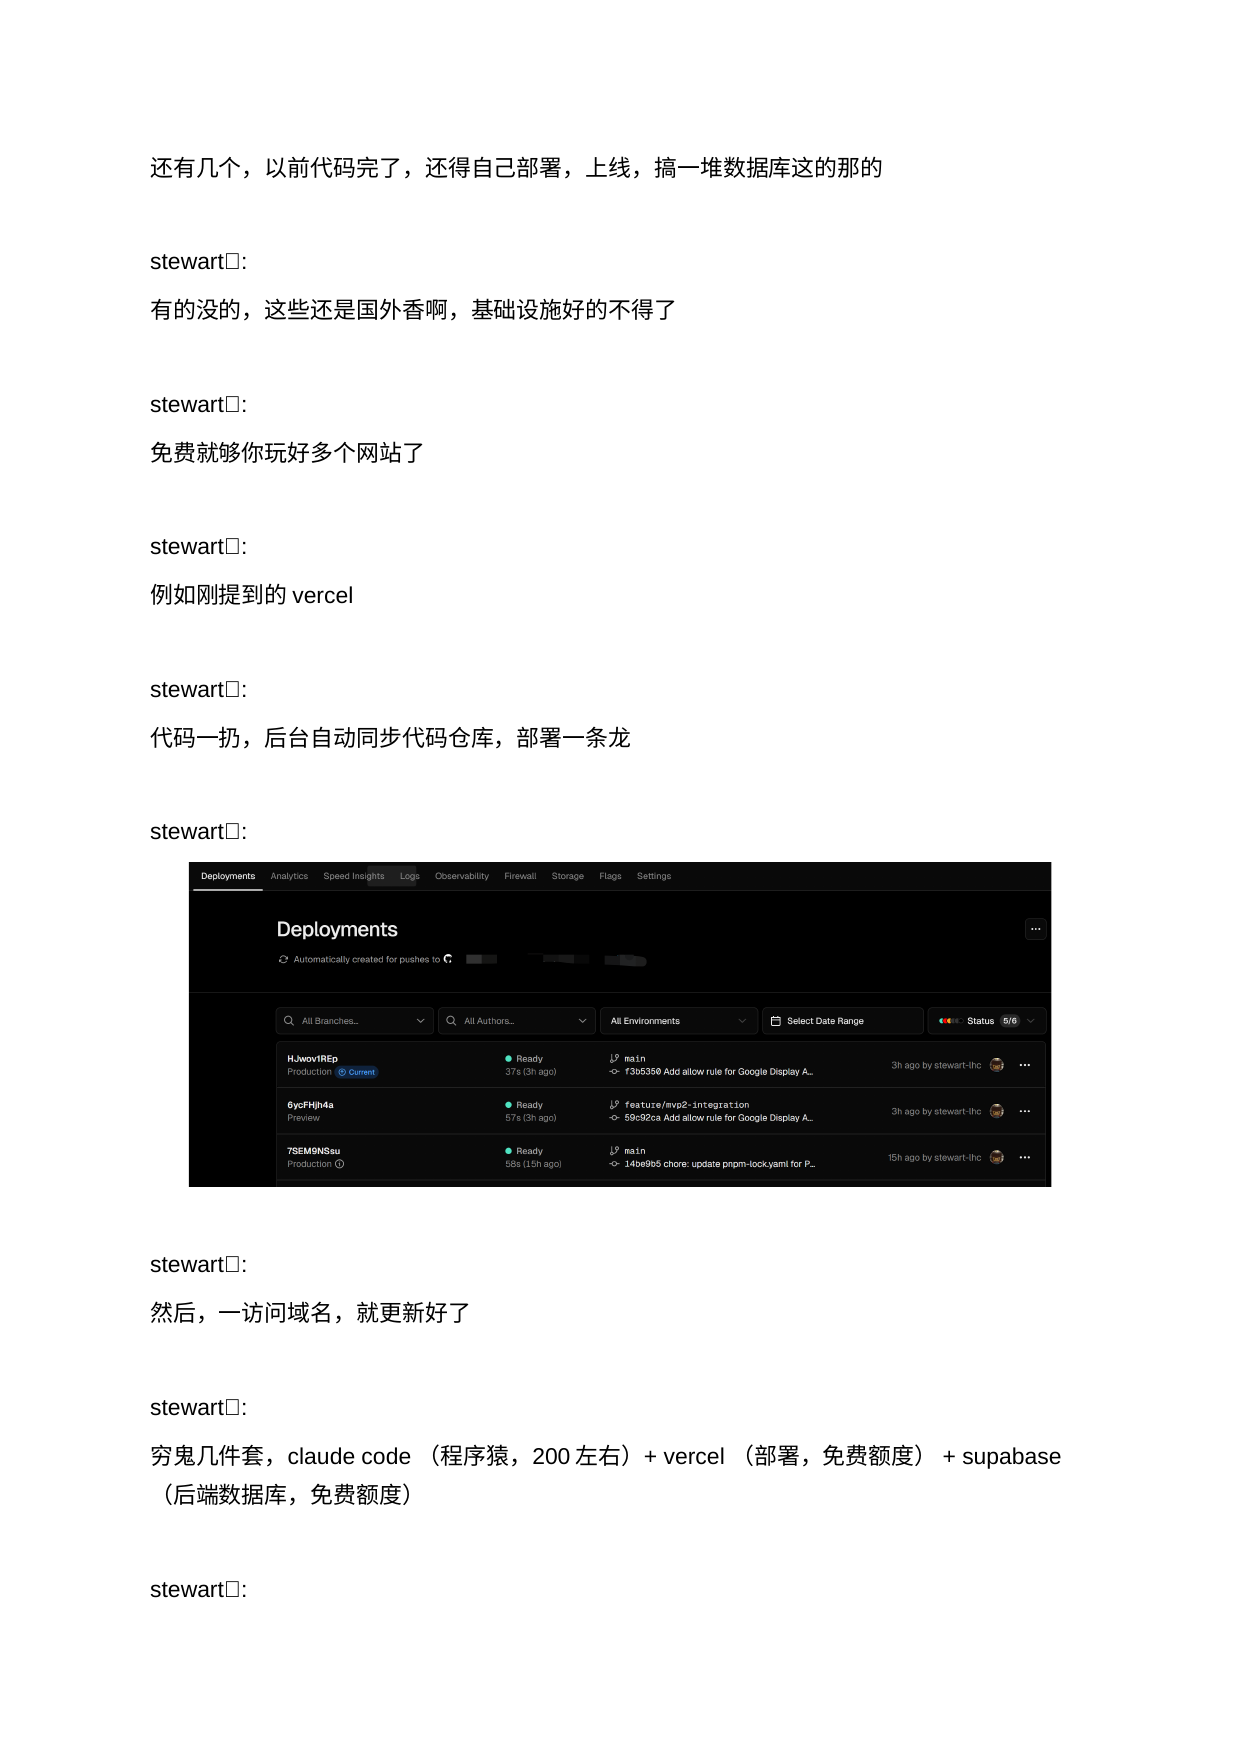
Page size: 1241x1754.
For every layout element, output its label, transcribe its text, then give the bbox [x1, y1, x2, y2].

text 有的没的，这些还是国外香啊，基础设施好的不得了 [150, 292, 1090, 326]
text stewart🤔: [150, 391, 1090, 417]
text stewart🤔: [150, 1393, 1090, 1420]
text stewart🤔: [150, 818, 1090, 844]
text 然后，一访问域名，就更新好了 [150, 1295, 1090, 1328]
text stewart🤔: [150, 676, 1090, 702]
text stewart🤔: [150, 1251, 1090, 1277]
picture [188, 862, 1052, 1187]
text 免费就够你玩好多个网站了 [150, 435, 1090, 468]
text stewart🤔: [150, 248, 1090, 275]
text 例如刚提到的vercel [150, 577, 1090, 610]
text stewart🤔: [150, 533, 1090, 559]
text 穷鬼几件套，claude code （程序猿，200左右）+ vercel （部署，免费额度） + supabase（后端数据库，免费额度） [150, 1437, 1090, 1511]
text stewart🤔: [150, 1576, 1090, 1602]
text 还有几个，以前代码完了，还得自己部署，上线，搞一堆数据库这的那的 [150, 150, 1090, 183]
text 代码一扔，后台自动同步代码仓库，部署一条龙 [150, 719, 1090, 753]
